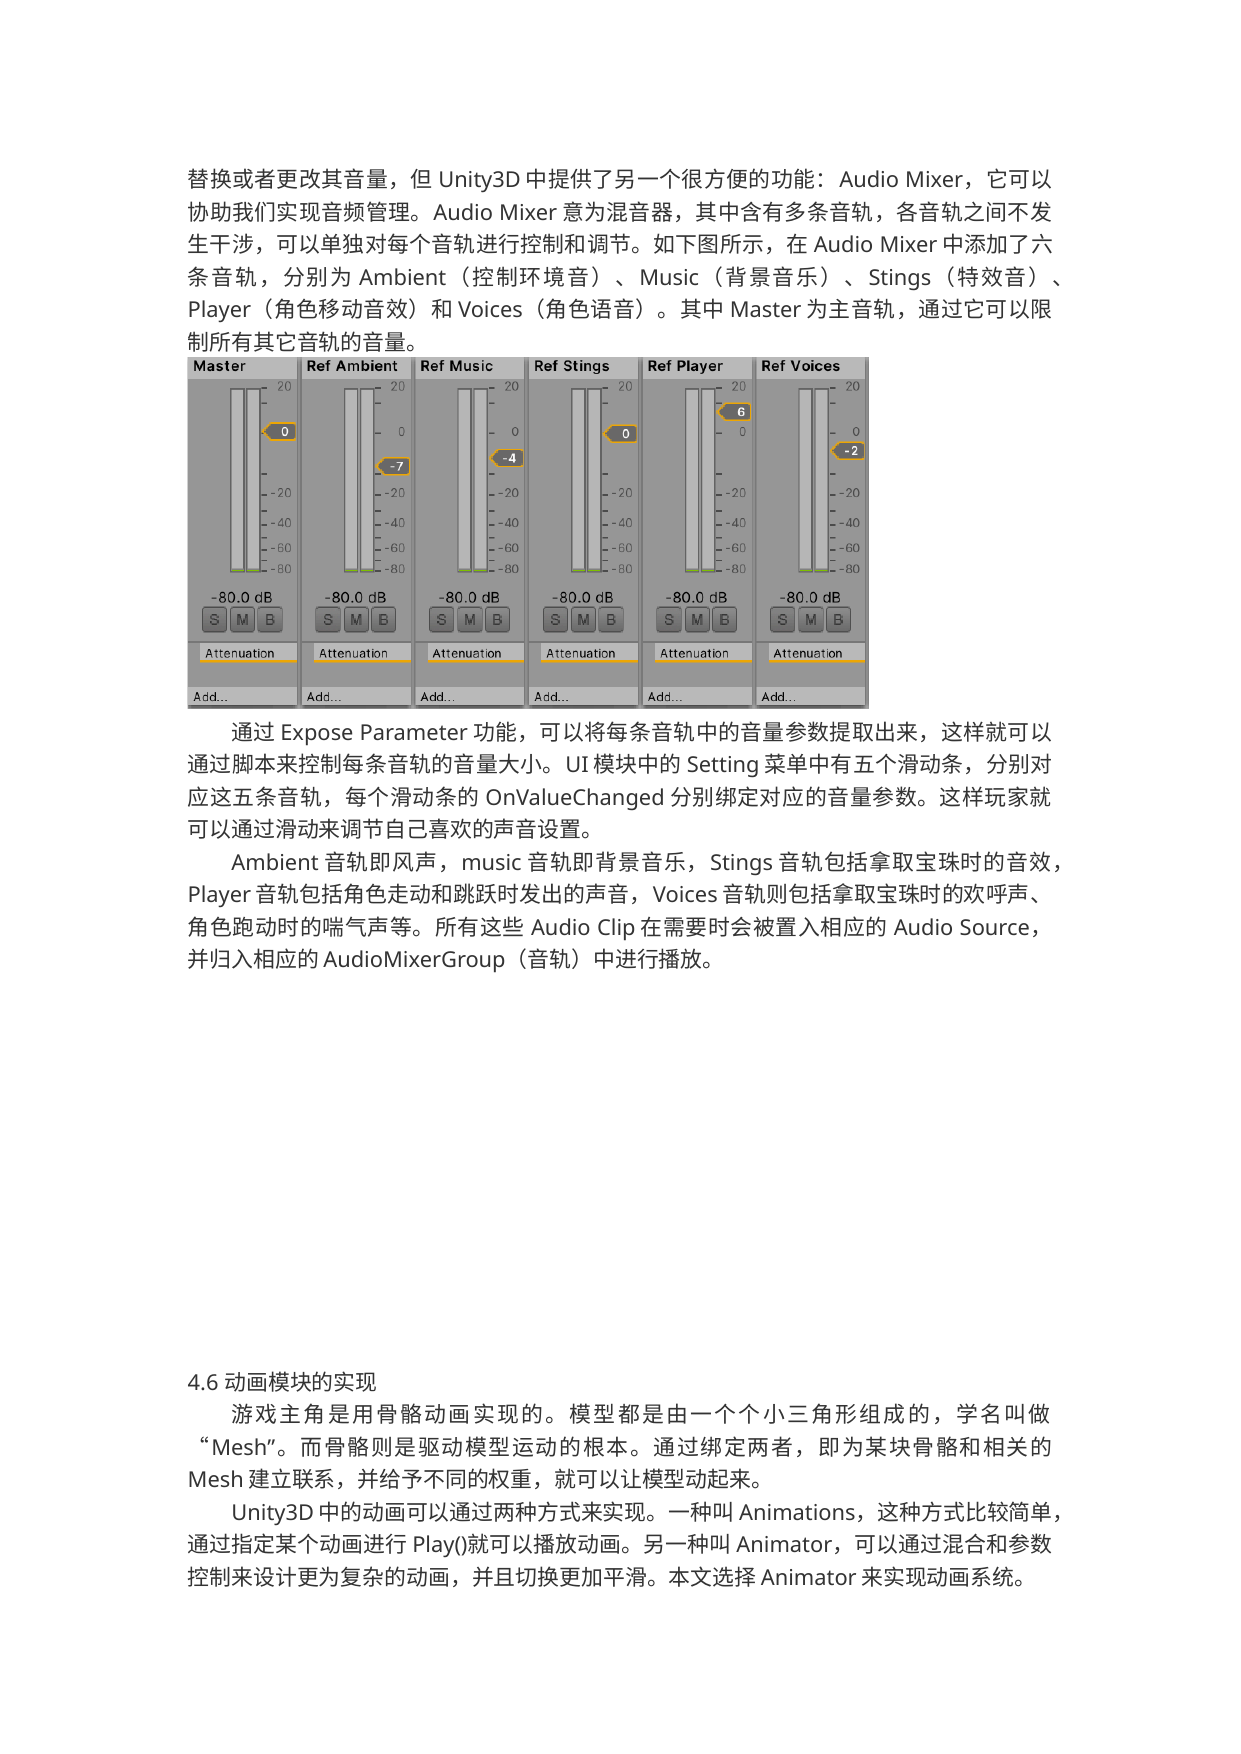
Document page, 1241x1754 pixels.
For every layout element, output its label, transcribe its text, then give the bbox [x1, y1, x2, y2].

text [187, 162, 1053, 357]
text 通过Expose Parameter功能，可以将每条音轨中的音量参数提取出来，这样就可以通过脚本来控制每条音轨的音量大小。UI模块中的Setting菜单中有五个滑动条，分别对应这五条音轨，每个滑动条的OnValueChanged分别绑定对应的音量参数。这样玩家就可以通过滑动来调节自己喜欢的声音设置。 [187, 714, 1053, 844]
text Ambient音轨即风声，music音轨即背景音乐，Stings音轨包括拿取宝珠时的音效，Player音轨包括角色走动和跳跃时发出的声音，Voices音轨则包括拿取宝珠时的欢呼声、角色跑动时的喘气声等。所有这些Audio Clip在需要时会被置入相应的Audio Source，并归入相应的AudioMixerGroup（音轨）中进行播放。 [187, 844, 1053, 974]
text Unity3D中的动画可以通过两种方式来实现。一种叫Animations，这种方式比较简单，通过指定某个动画进行Play()就可以播放动画。另一种叫Animator，可以通过混合和参数控制来设计更为复杂的动画，并且切换更加平滑。本文选择Animator来实现动画系统。 [187, 1494, 1053, 1592]
picture [187, 357, 869, 709]
text 4.6 动画模块的实现 [187, 1364, 1053, 1397]
text 游戏主角是用骨骼动画实现的。模型都是由一个个小三角形组成的，学名叫做“Mesh”。而骨骼则是驱动模型运动的根本。通过绑定两者，即为某块骨骼和相关的Mesh建立联系，并给予不同的权重，就可以让模型动起来。 [187, 1397, 1053, 1494]
